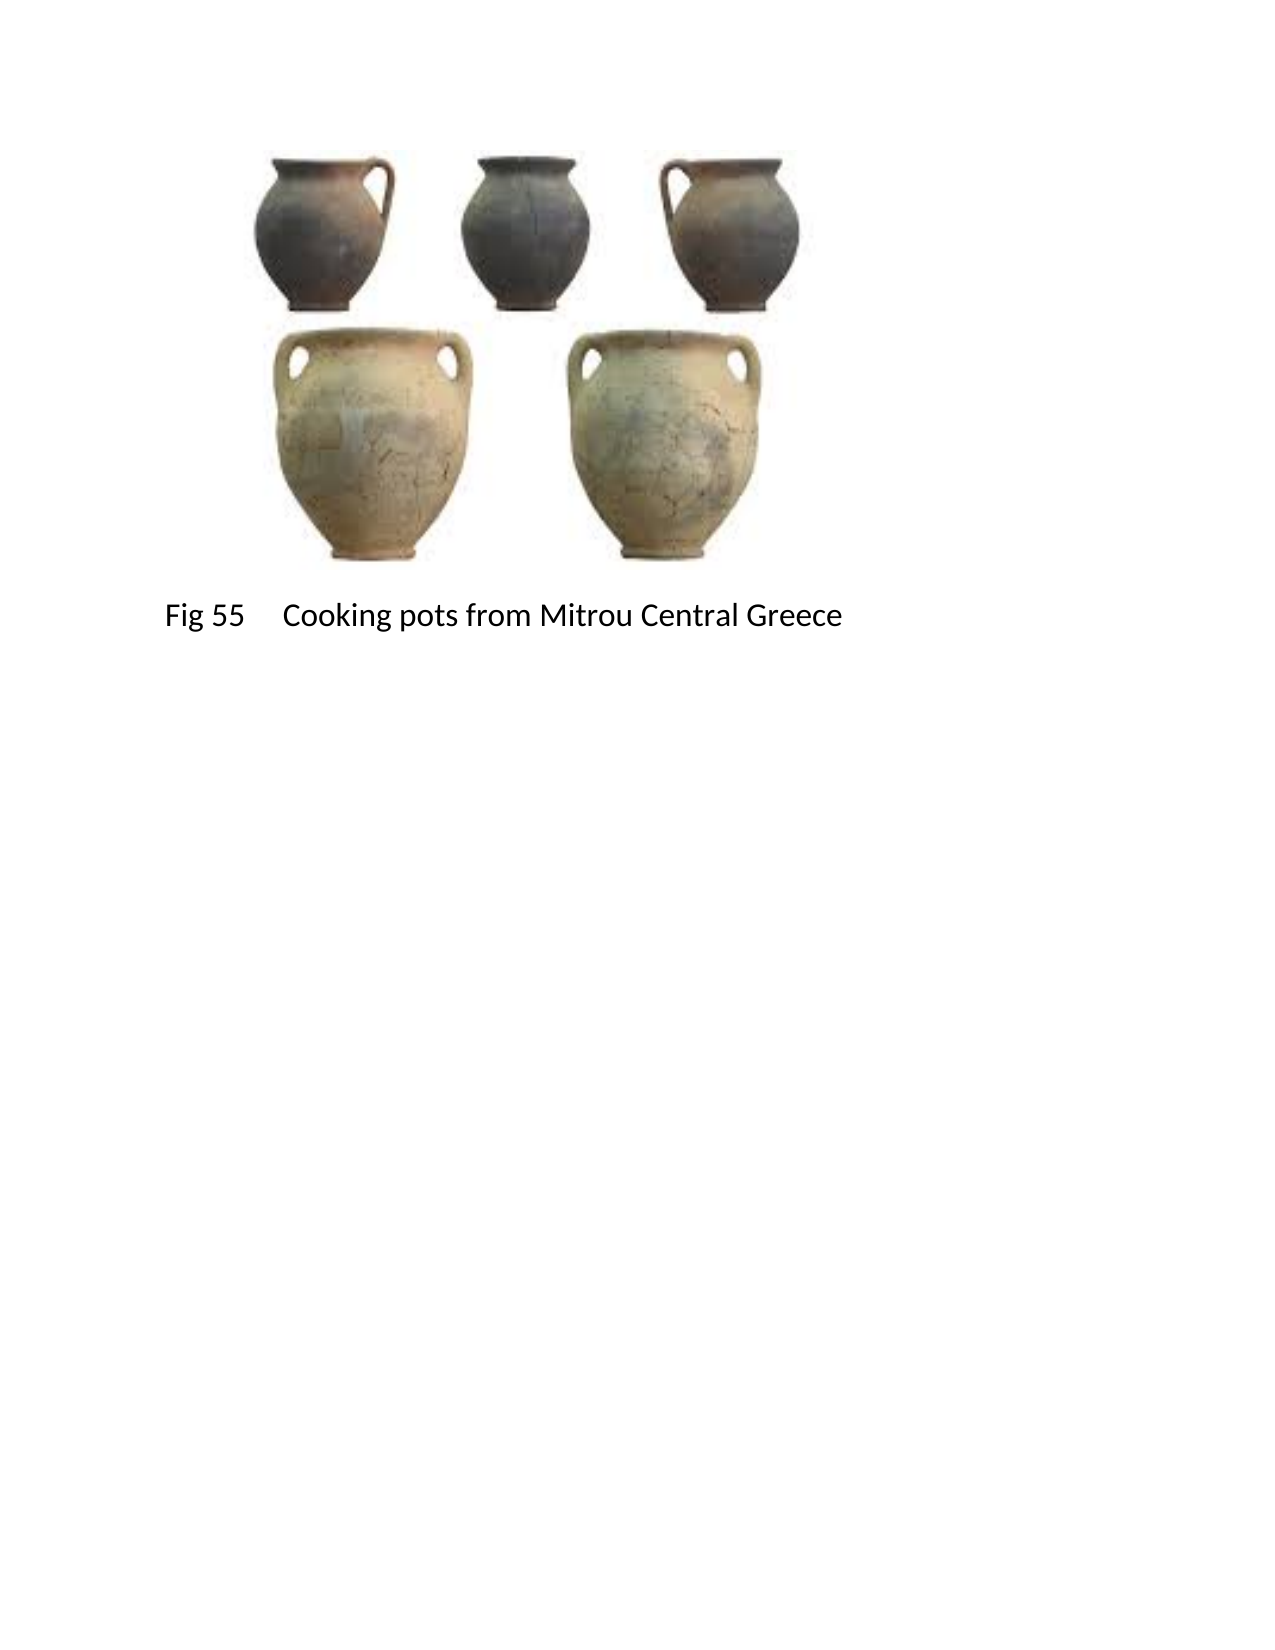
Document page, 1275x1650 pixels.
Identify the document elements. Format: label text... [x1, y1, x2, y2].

picture [150, 150, 921, 570]
text Fig 55 Cooking pots from Mitrou Central Greece [150, 594, 1125, 635]
